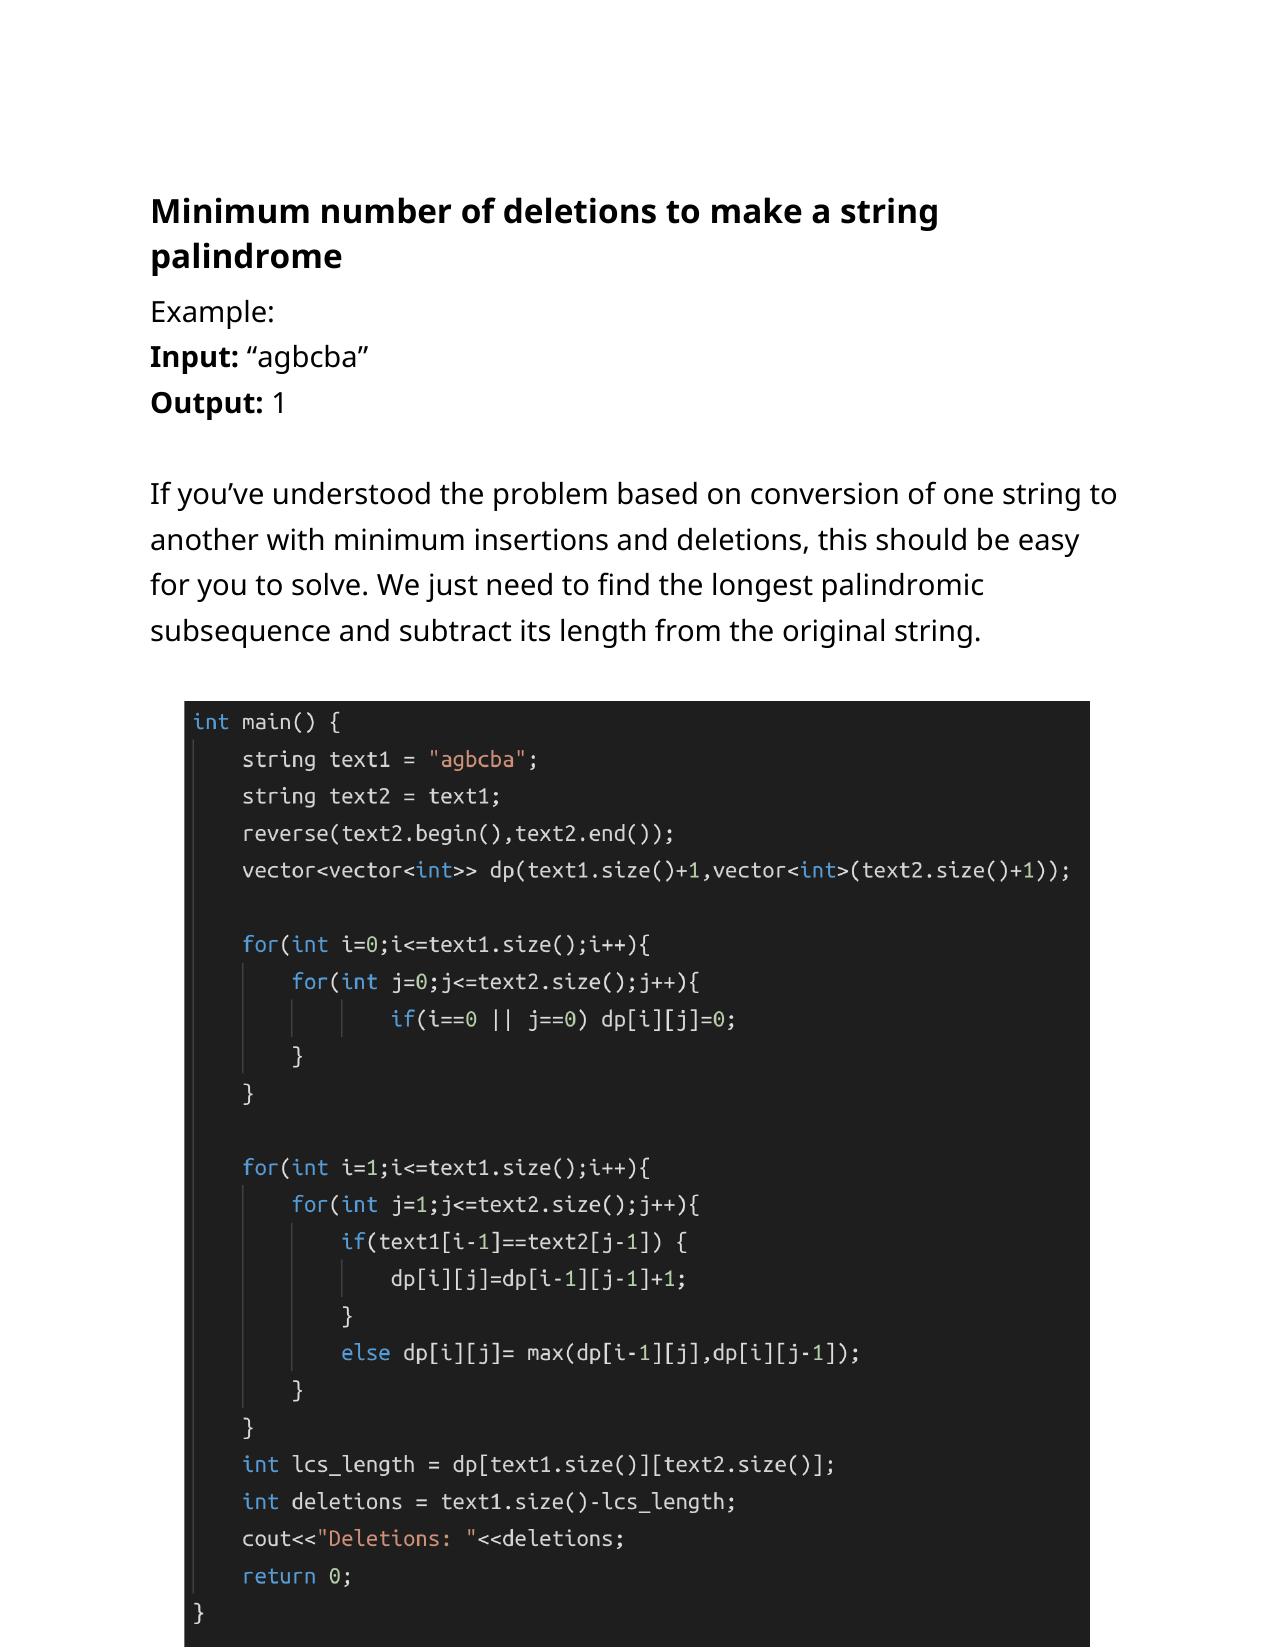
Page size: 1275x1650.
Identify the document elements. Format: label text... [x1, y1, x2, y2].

subtitle Minimum number of deletions to make a string palindrome [150, 187, 1125, 278]
text Example: [150, 291, 1125, 331]
picture [184, 701, 1090, 1647]
text Output: 1 [150, 382, 1125, 422]
text Input: “agbcba” [150, 336, 1125, 376]
text If you’ve understood the problem based on conversion of one string to another with minimum insertions and deletions, this should be easy for you to solve. We just need to find the longest palindromic subsequence and subtract its length from the original string. [150, 473, 1125, 650]
